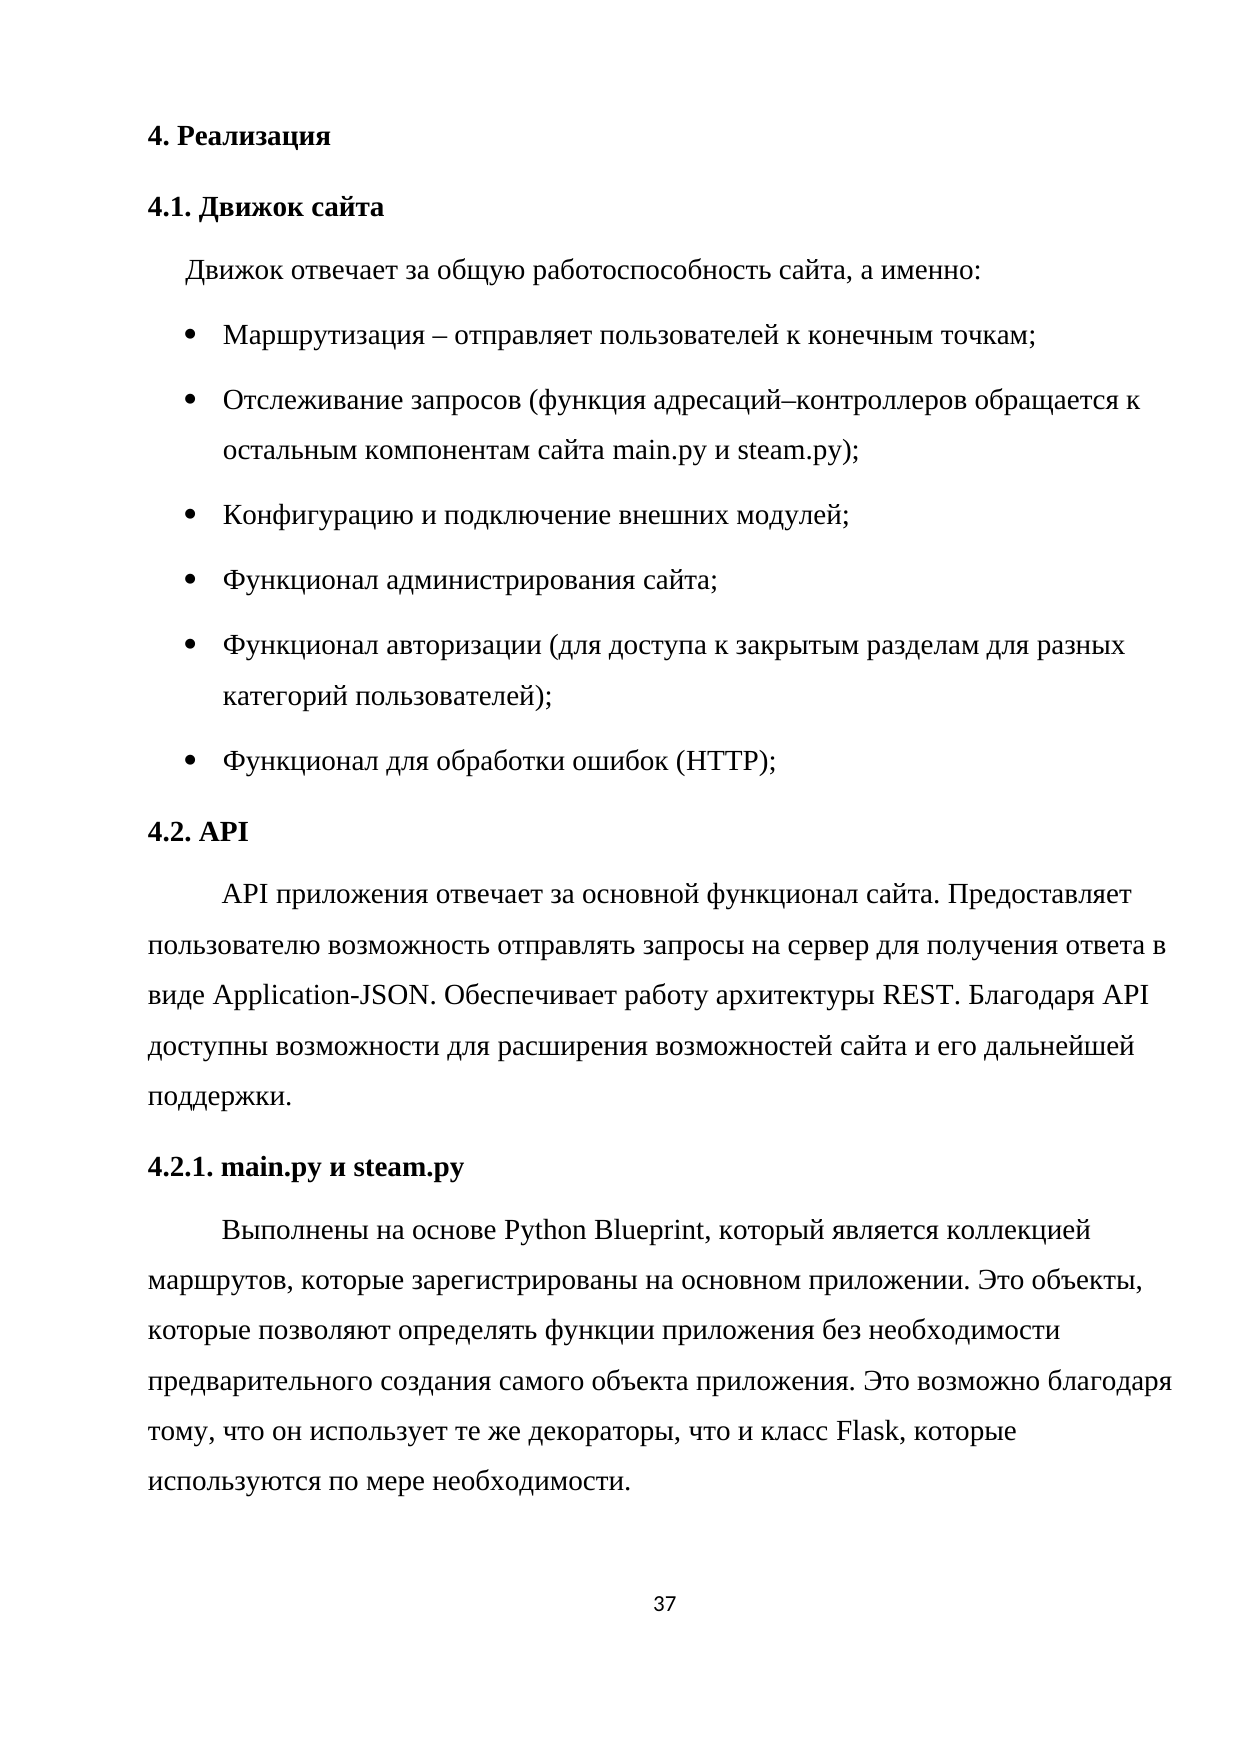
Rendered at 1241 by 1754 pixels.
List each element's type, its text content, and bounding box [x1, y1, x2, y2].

list Функционал для обработки ошибок (HTTP); [185, 743, 1181, 776]
subtitle 4. Реализация [148, 118, 1181, 152]
subtitle 4.1. Движок сайта [148, 189, 1181, 223]
list Отслеживание запросов (функция адресаций–контроллеров обращается к остальным компонентам сайта main.py и steam.py); [185, 382, 1181, 466]
text Выполнены на основе Python Blueprint, который является коллекцией маршрутов, которые зарегистрированы на основном приложении. Это объекты, которые позволяют определять функции приложения без необходимости предварительного создания самого объекта приложения. Это возможно благодаря тому, что он использует те же декораторы, что и класс Flask, которые используются по мере необходимости. [148, 1212, 1181, 1497]
subtitle 4.2. API [148, 814, 1181, 847]
list Функционал администрирования сайта; [185, 562, 1181, 596]
list Конфигурацию и подключение внешних модулей; [185, 497, 1181, 531]
subtitle 4.2.1. main.py и steam.py [148, 1149, 1181, 1183]
text API приложения отвечает за основной функционал сайта. Предоставляет пользователю возможность отправлять запросы на сервер для получения ответа в виде Application-JSON. Обеспечивает работу архитектуры REST. Благодаря API доступны возможности для расширения возможностей сайта и его дальнейшей поддержки. [148, 877, 1181, 1111]
list Маршрутизация – отправляет пользователей к конечным точкам; [185, 317, 1181, 351]
text Движок отвечает за общую работоспособность сайта, а именно: [148, 252, 1181, 286]
list Функционал авторизации (для доступа к закрытым разделам для разных категорий пользователей); [185, 627, 1181, 711]
